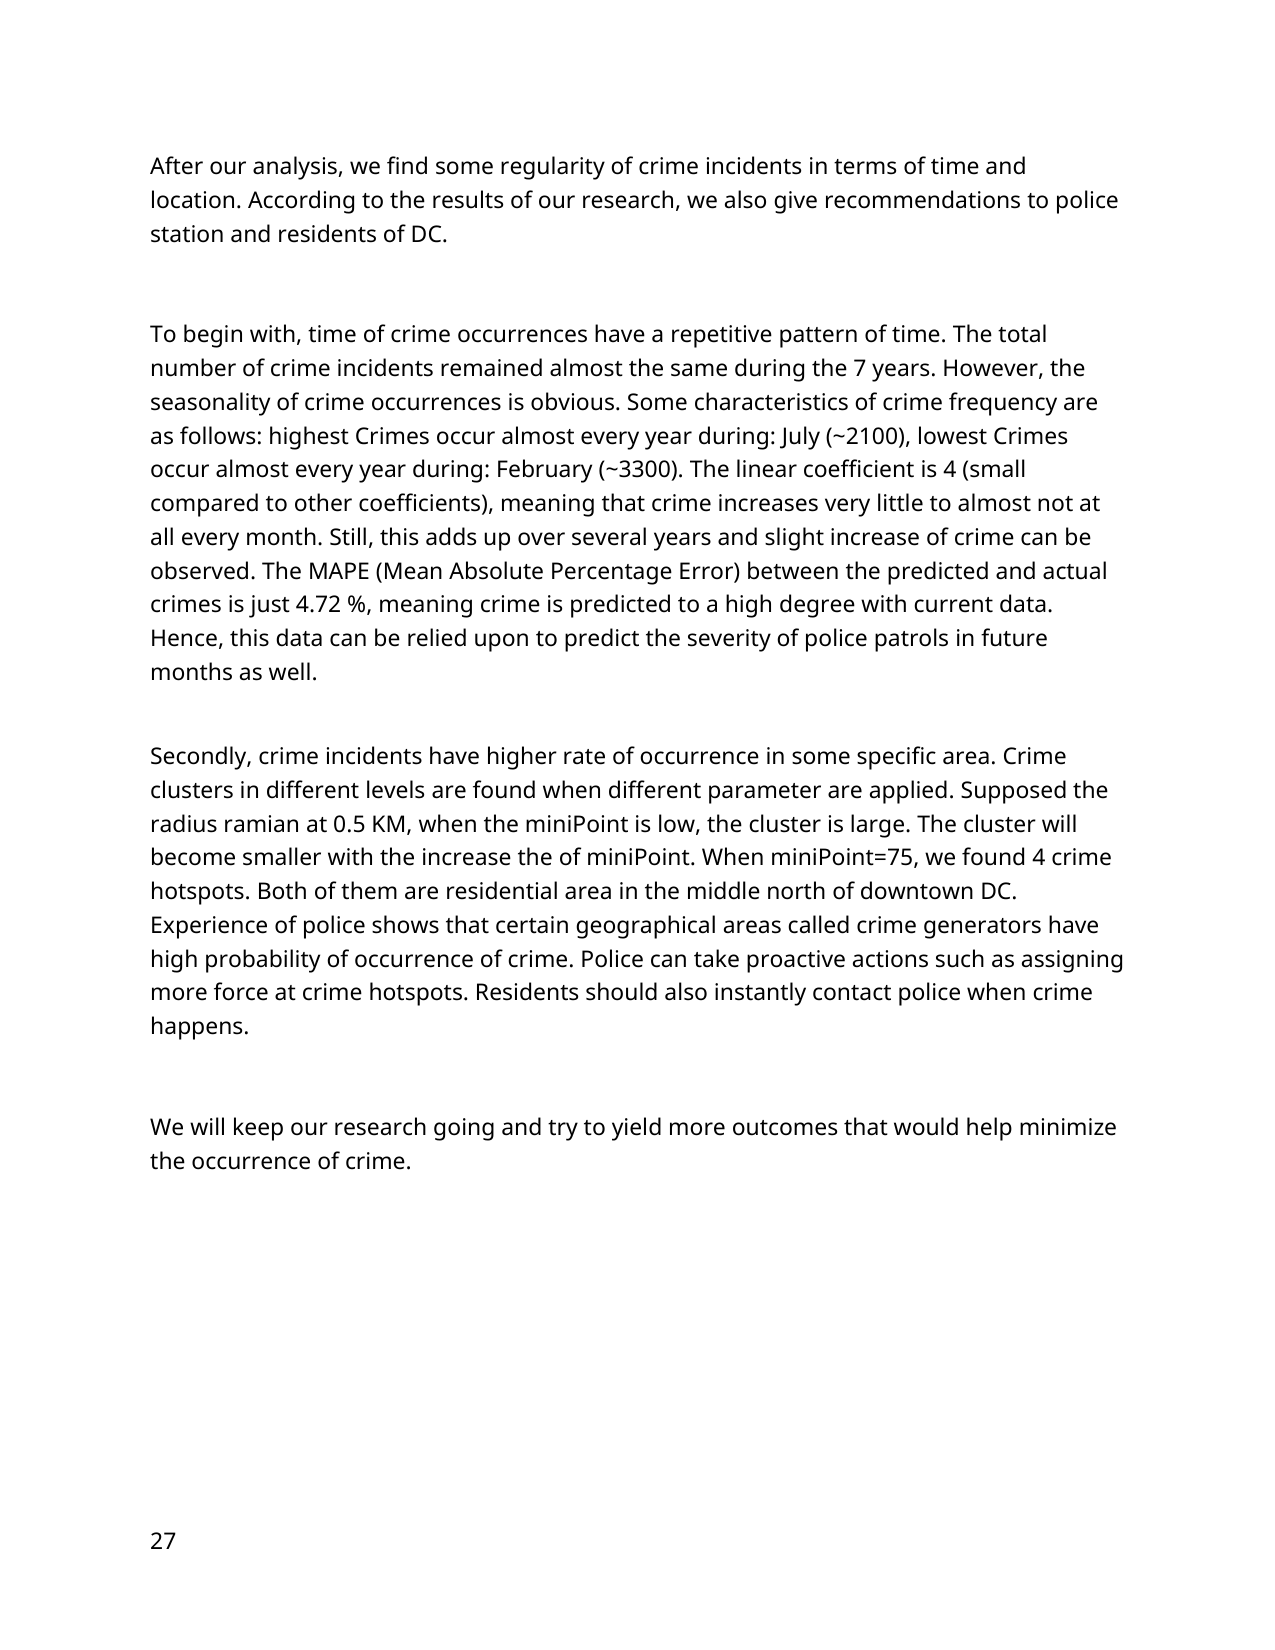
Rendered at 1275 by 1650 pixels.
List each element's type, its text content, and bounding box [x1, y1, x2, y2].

text Secondly, crime incidents have higher rate of occurrence in some specific area. Crime clusters in different levels are found when different parameter are applied. Supposed the radius ramian at 0.5 KM, when the miniPoint is low, the cluster is large. The cluster will become smaller with the increase the of miniPoint. When miniPoint=75, we found 4 crime hotspots. Both of them are residential area in the middle north of downtown DC. Experience of police shows that certain geographical areas called crime generators have high probability of occurrence of crime. Police can take proactive actions such as assigning more force at crime hotspots. Residents should also instantly contact police when crime happens. [150, 706, 1125, 1041]
text To begin with, time of crime occurrences have a repetitive pattern of time. The total number of crime incidents remained almost the same during the 7 years. However, the seasonality of crime occurrences is obvious. Some characteristics of crime frequency are as follows: highest Crimes occur almost every year during: July (~2100), lowest Crimes occur almost every year during: February (~3300). The linear coefficient is 4 (small compared to other coefficients), meaning that crime increases very little to almost not at all every month. Still, this adds up over several years and slight increase of crime can be observed. The MAPE (Mean Absolute Percentage Error) between the predicted and actual crimes is just 4.72 %, meaning crime is predicted to a high degree with current data. Hence, this data can be relied upon to predict the severity of police patrols in future months as well. [150, 318, 1125, 687]
text After our analysis, we find some regularity of crime incidents in terms of time and location. According to the results of our research, we also give recommendations to police station and residents of DC. [150, 150, 1125, 249]
text We will keep our research going and try to yield more outcomes that would help minimize the occurrence of crime. [150, 1111, 1125, 1176]
